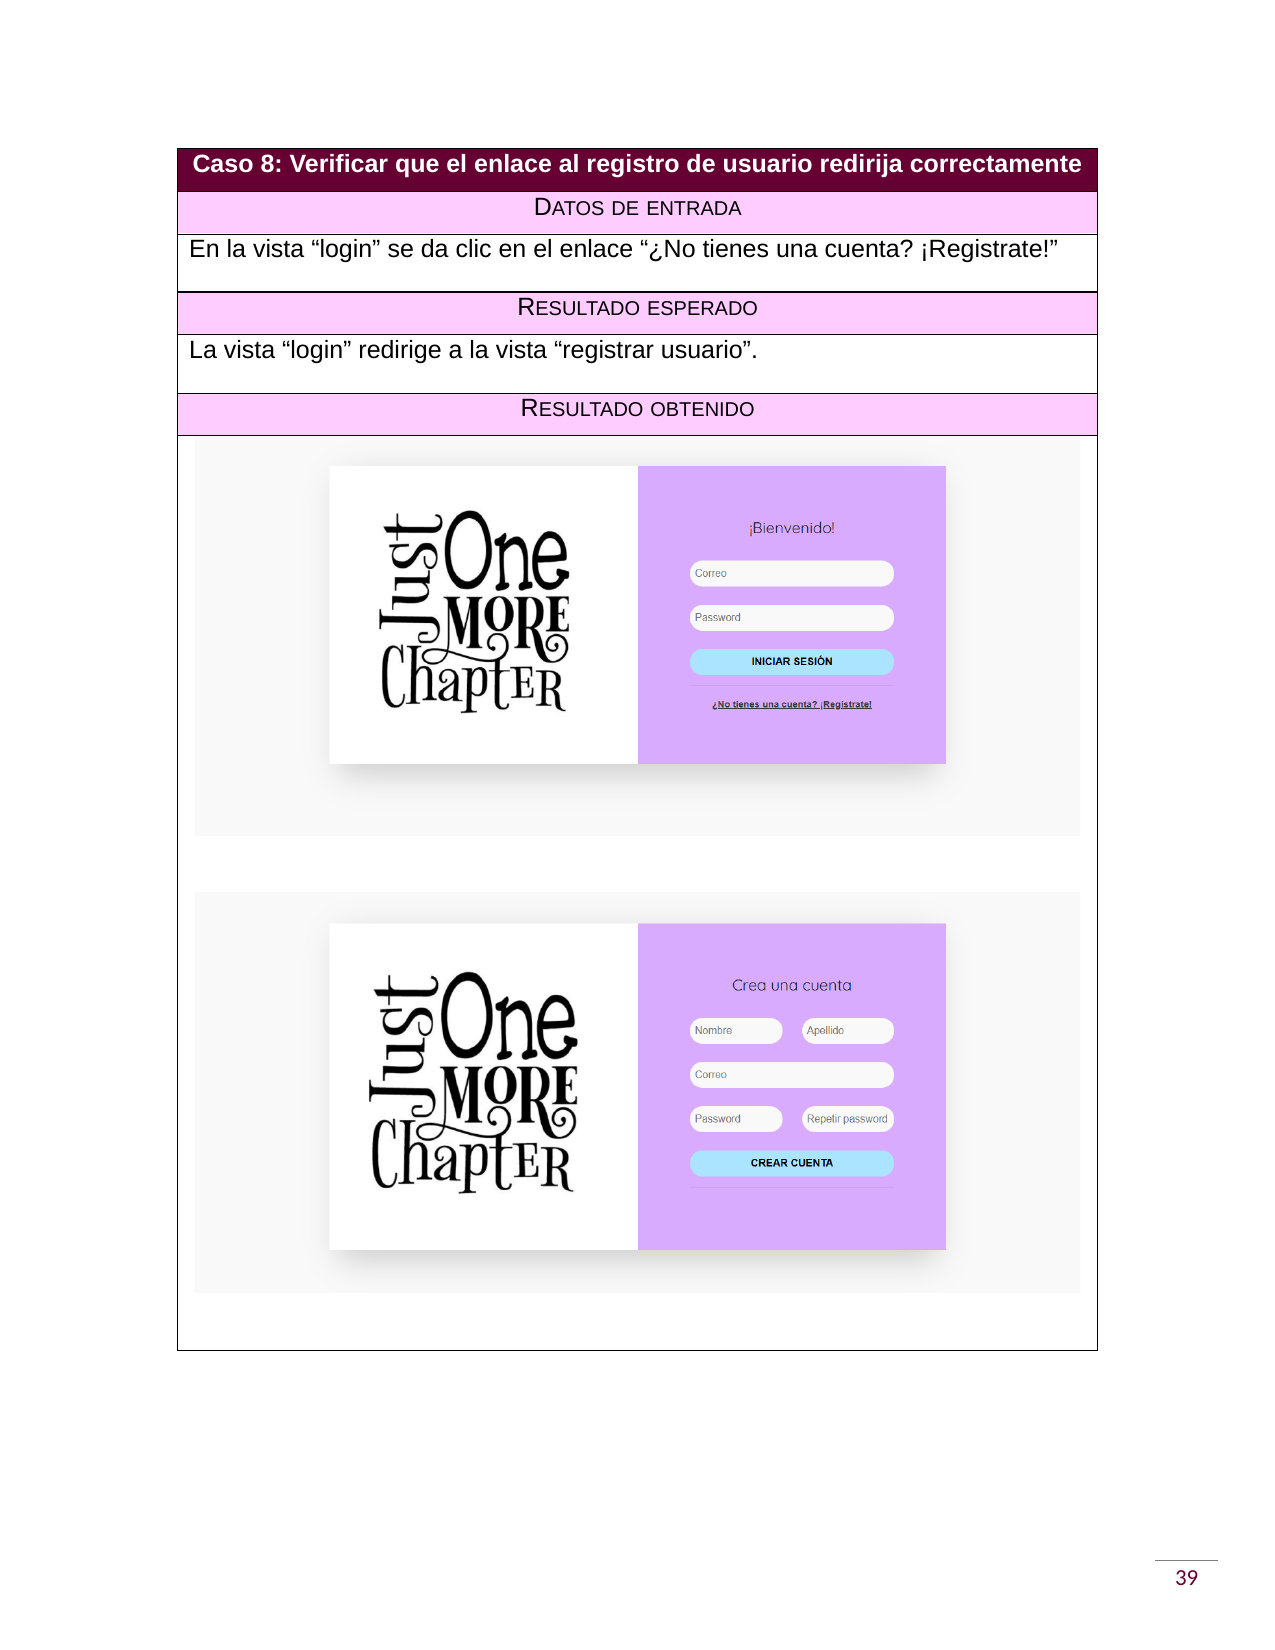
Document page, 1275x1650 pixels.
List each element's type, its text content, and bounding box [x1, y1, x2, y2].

table_cell Resultado esperado [178, 293, 1097, 334]
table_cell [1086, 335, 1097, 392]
table_header Caso 8: Verificar que el enlace al registro de usuario redirija correctamente [178, 149, 1097, 191]
table_cell Resultado obtenido [178, 394, 1097, 435]
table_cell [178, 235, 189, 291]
table_cell Datos de entrada [178, 192, 1097, 233]
table_cell [178, 436, 1097, 1350]
picture [194, 892, 1081, 1293]
picture [194, 436, 1081, 836]
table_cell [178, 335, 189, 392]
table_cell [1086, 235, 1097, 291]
